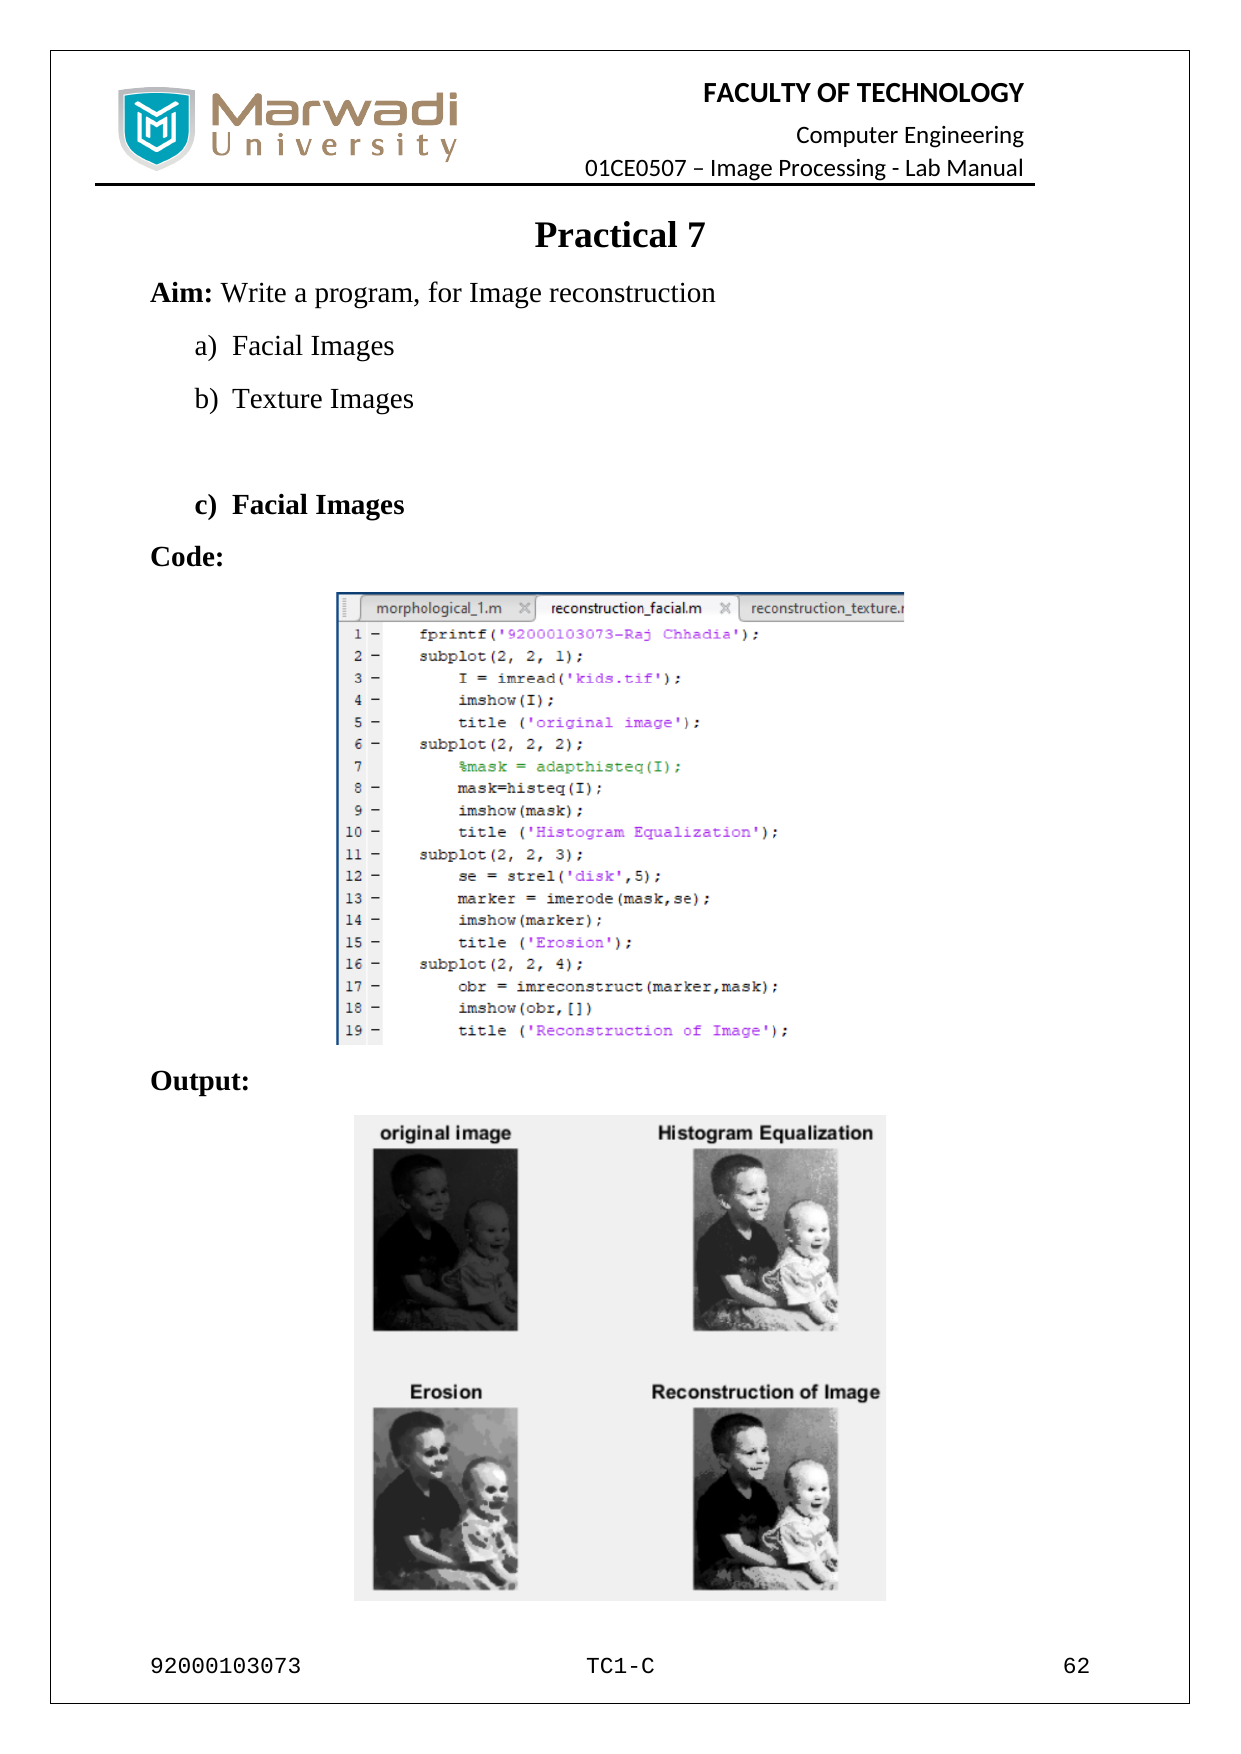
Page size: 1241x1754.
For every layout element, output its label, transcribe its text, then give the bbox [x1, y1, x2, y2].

picture [336, 592, 905, 1045]
picture [106, 73, 469, 182]
list Facial Images [194, 328, 1090, 362]
text Output: [150, 1063, 1090, 1097]
list Texture Images [194, 381, 1090, 415]
text Practical 7 [150, 212, 1090, 255]
text Code: [150, 539, 1090, 573]
text Aim: Write a program, for Image reconstruction [150, 276, 1090, 309]
list Facial Images [194, 487, 1090, 520]
picture [354, 1115, 887, 1601]
